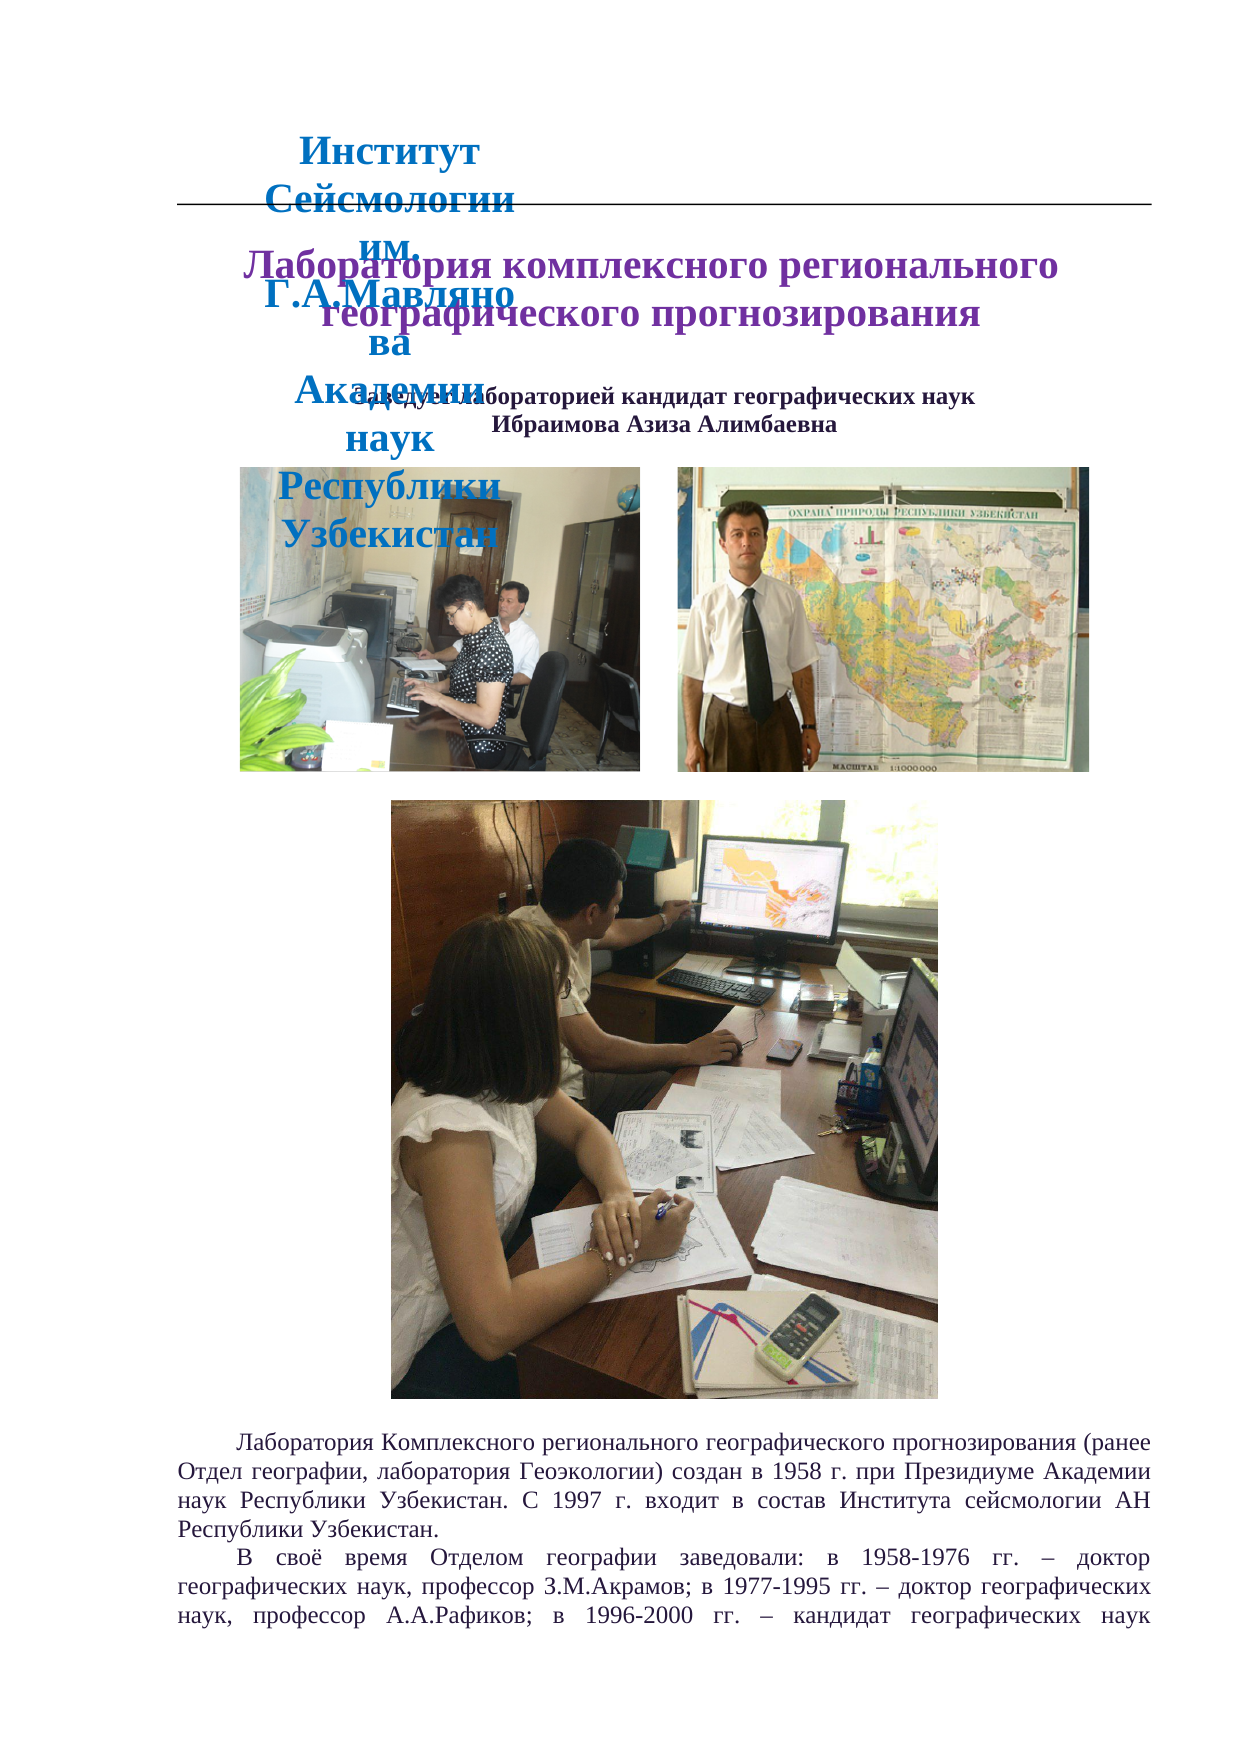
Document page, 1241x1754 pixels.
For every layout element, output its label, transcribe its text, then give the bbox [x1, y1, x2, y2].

text Лаборатория Комплексного регионального географического прогнозирования (ранее Отдел географии, лаборатория Геоэкологии) создан в 1958 г. при Президиуме Академии наук Республики Узбекистан. С 1997 г. входит в состав Института сейсмологии АН Республики Узбекистан. [177, 1427, 1152, 1542]
picture [239, 467, 641, 772]
picture [391, 800, 938, 1399]
picture [677, 467, 1090, 772]
text Заведует лабораторией кандидат географических наук [177, 381, 1152, 409]
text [177, 1542, 1152, 1629]
text Ибраимова Азиза Алимбаевна [177, 409, 1152, 438]
